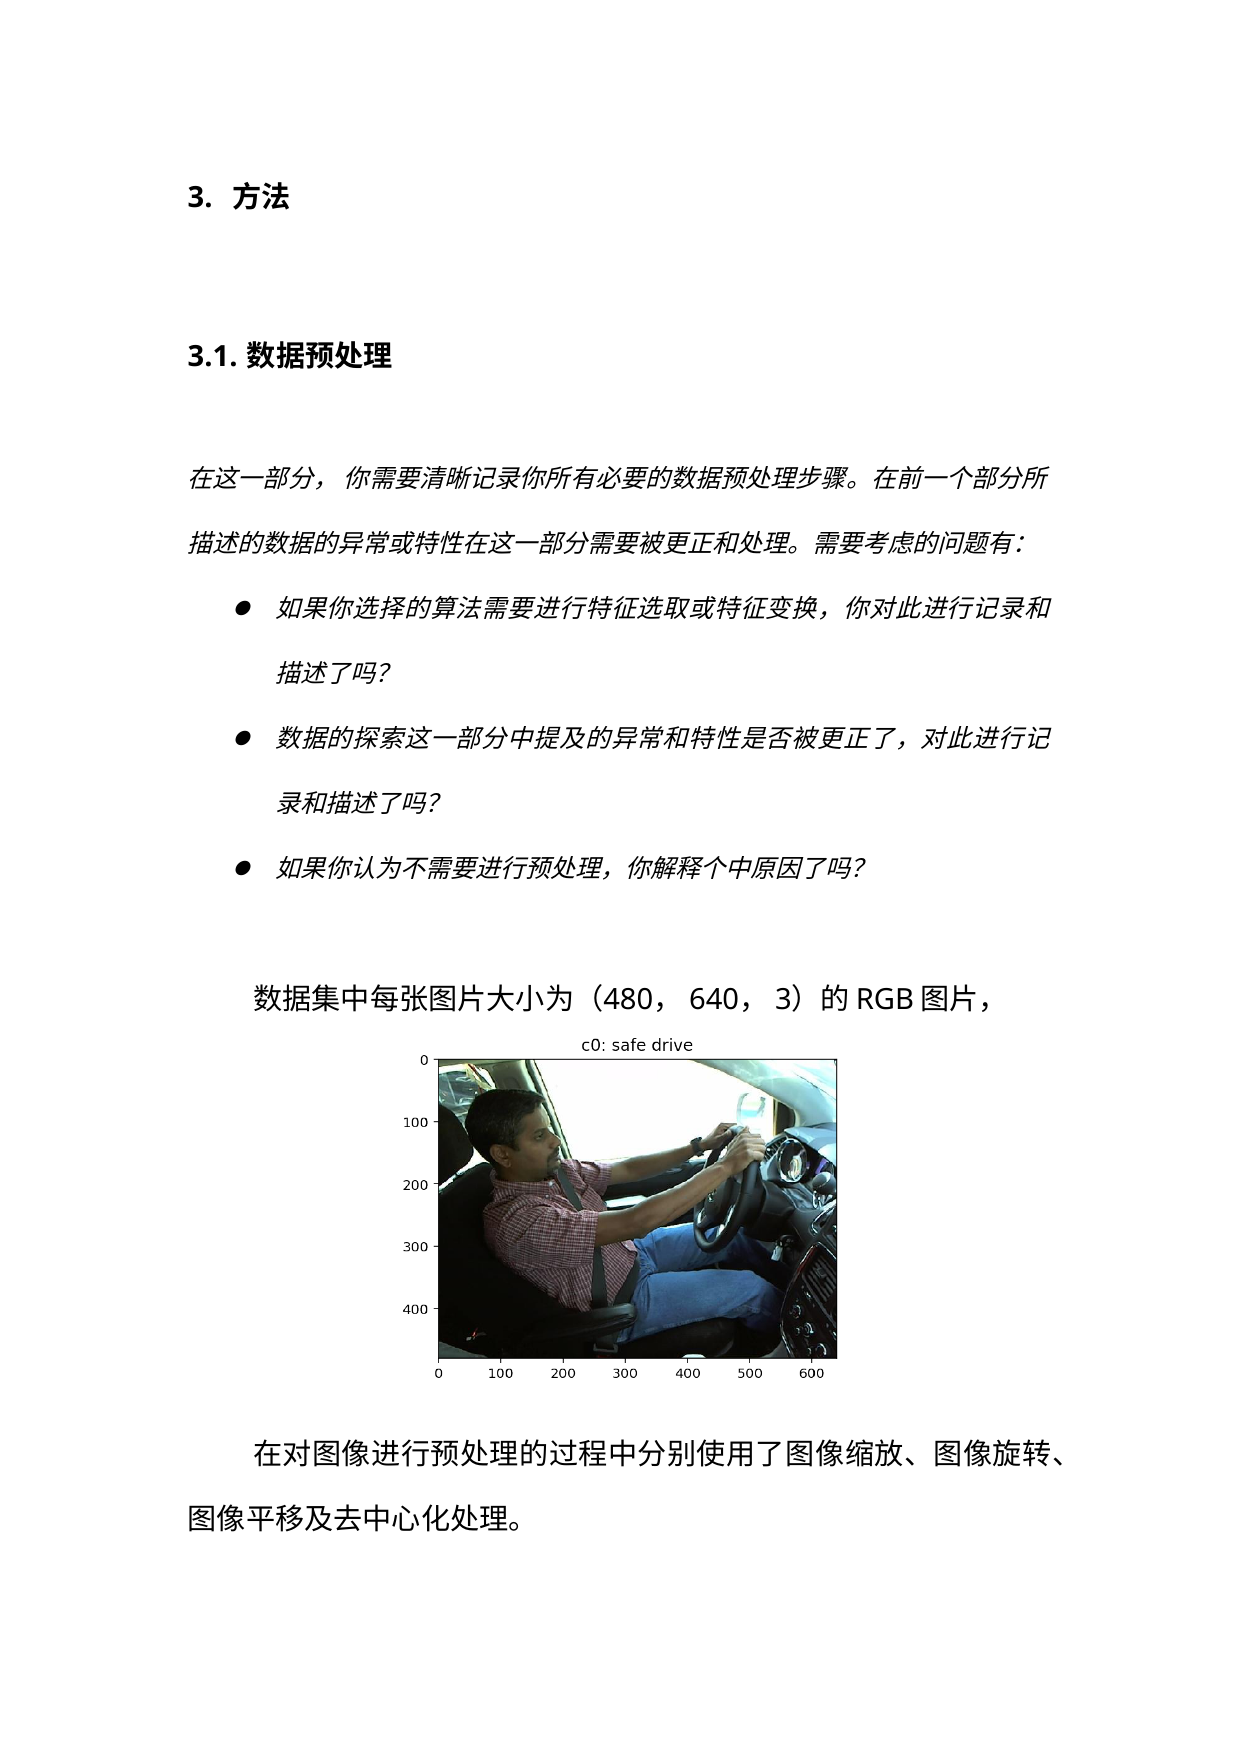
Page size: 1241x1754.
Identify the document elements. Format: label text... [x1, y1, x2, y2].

text 数据集中每张图片大小为（480， 640， 3）的RGB图片， [187, 964, 1053, 1029]
list 如果你选择的算法需要进行特征选取或特征变换，你对此进行记录和描述了吗？ [231, 574, 1053, 704]
list 如果你认为不需要进行预处理，你解释个中原因了吗？ [231, 834, 1053, 899]
subtitle 方法 [187, 162, 1053, 227]
list 数据的探索这一部分中提及的异常和特性是否被更正了，对此进行记录和描述了吗？ [231, 704, 1053, 834]
text 在对图像进行预处理的过程中分别使用了图像缩放、图像旋转、图像平移及去中心化处理。 [187, 1419, 1053, 1549]
picture [392, 1029, 848, 1390]
subtitle 数据预处理 [187, 321, 1053, 386]
text 在这一部分， 你需要清晰记录你所有必要的数据预处理步骤。在前一个部分所描述的数据的异常或特性在这一部分需要被更正和处理。需要考虑的问题有： [187, 444, 1053, 574]
